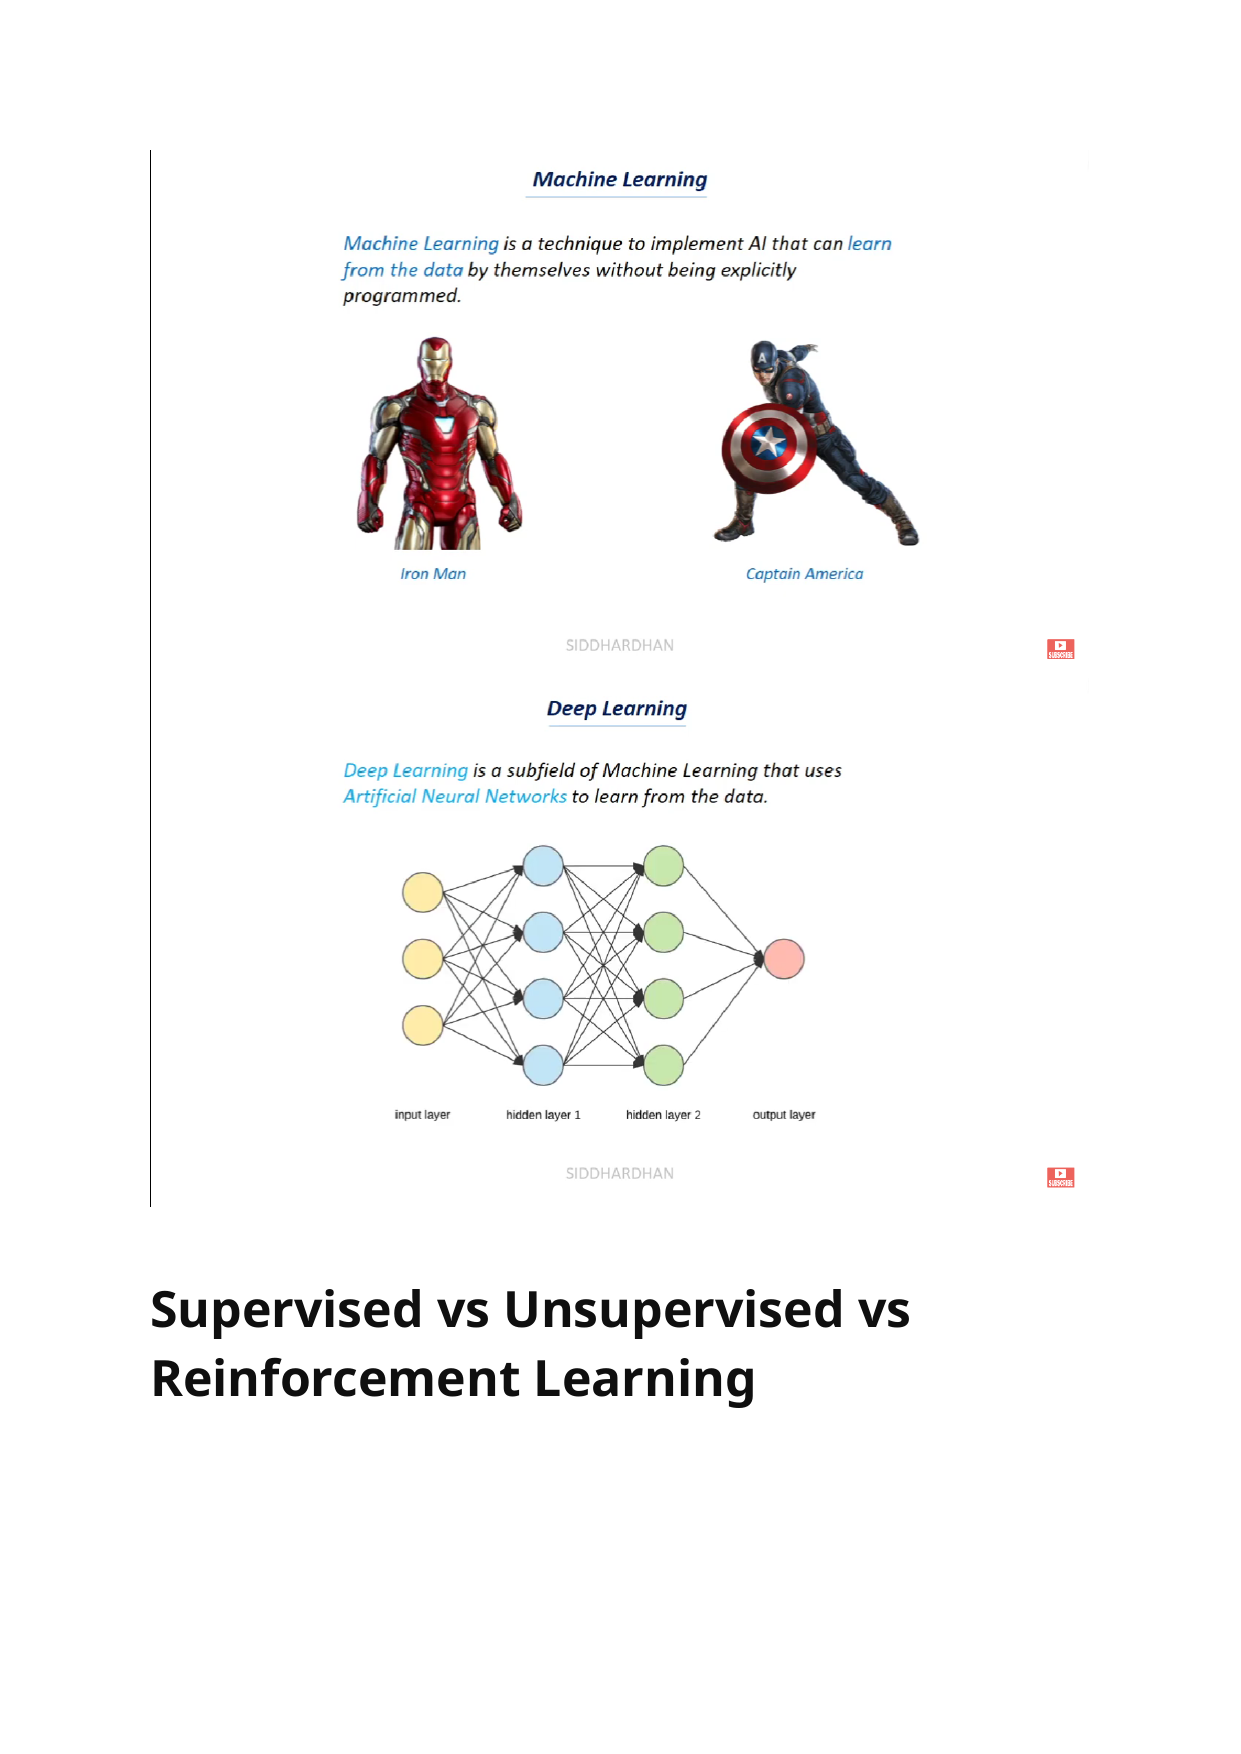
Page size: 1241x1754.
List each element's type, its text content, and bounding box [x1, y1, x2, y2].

subtitle Supervised vs Unsupervised vs Reinforcement Learning [150, 1274, 1090, 1411]
picture [150, 150, 1089, 1207]
